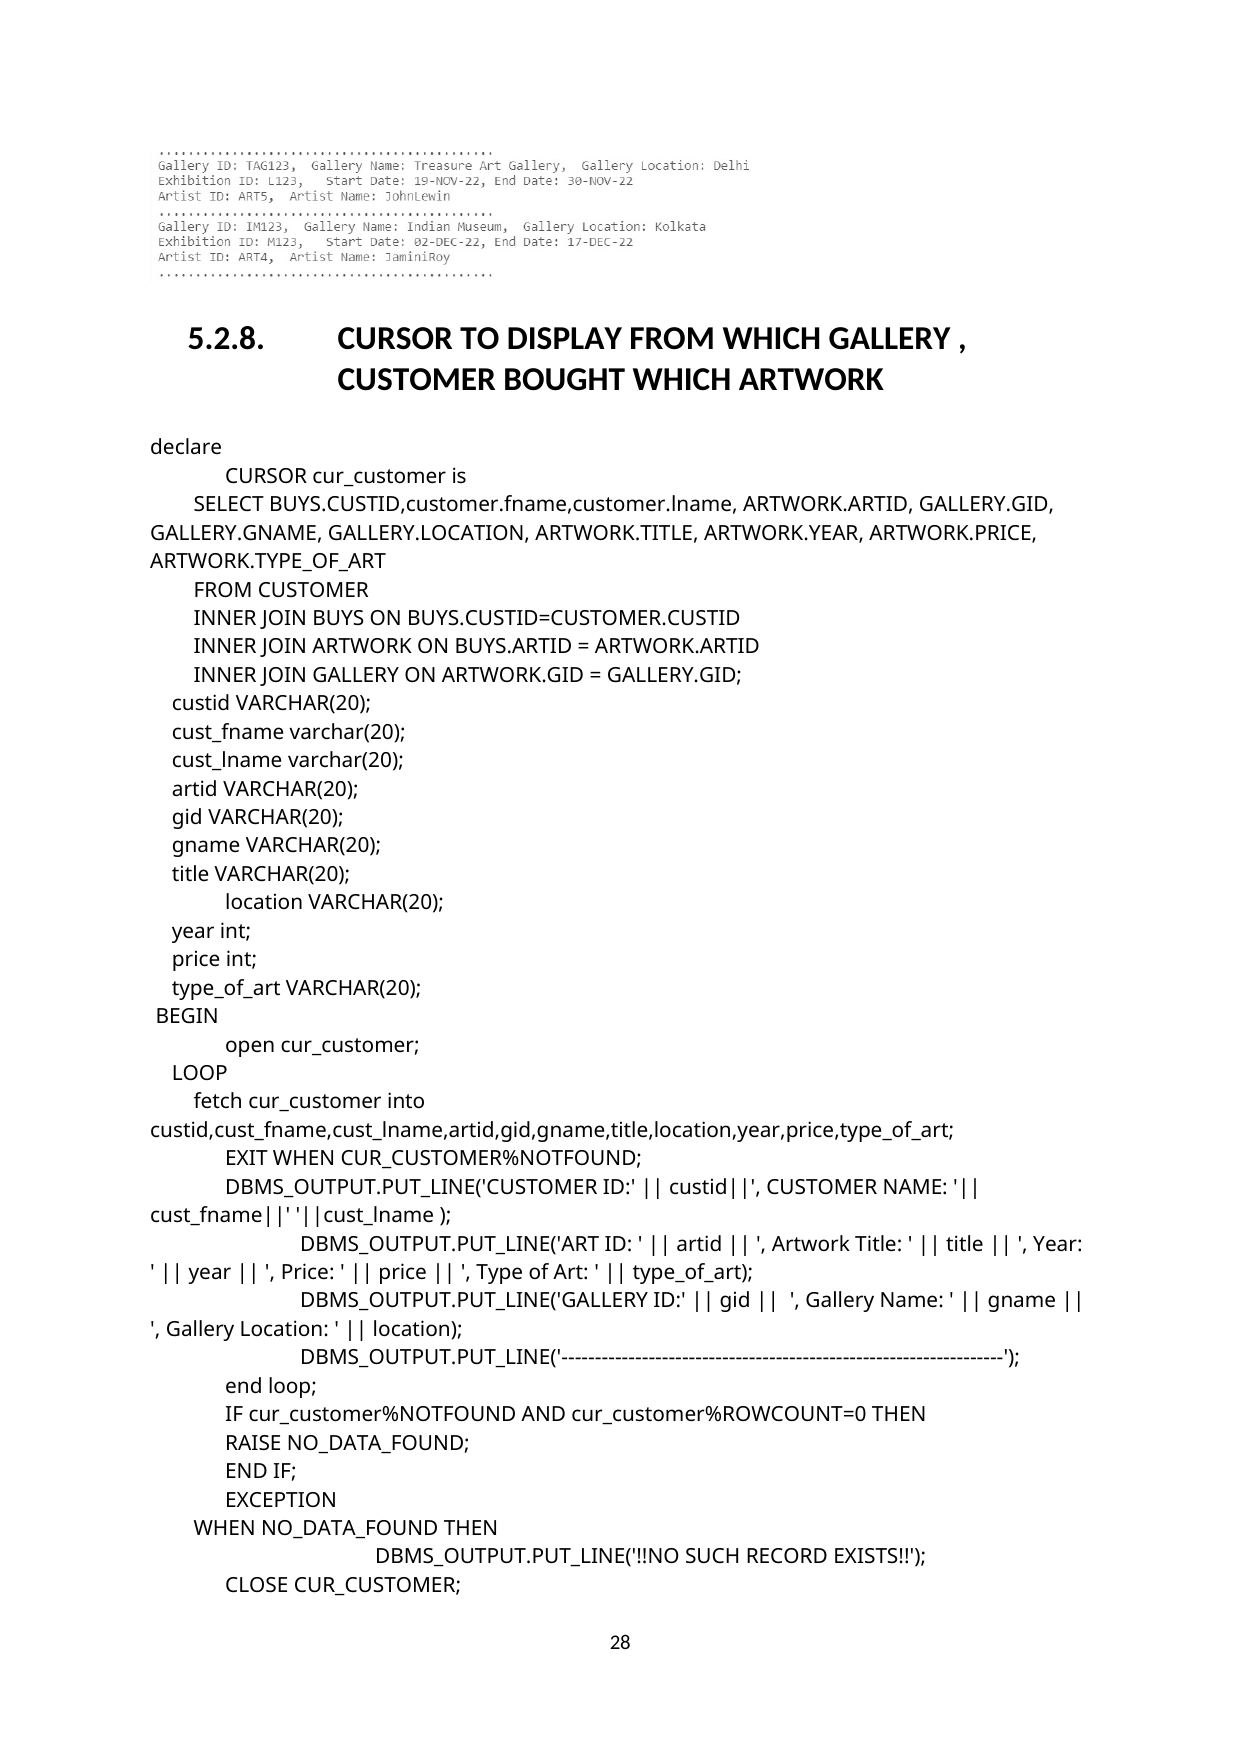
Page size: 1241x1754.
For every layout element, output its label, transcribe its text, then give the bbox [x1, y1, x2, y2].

text EXCEPTION [150, 1485, 1090, 1513]
text DBMS_OUTPUT.PUT_LINE('GALLERY ID:' || gid || ', Gallery Name: ' || gname || ', Gallery Location: ' || location); [150, 1286, 1090, 1342]
text declare [150, 432, 1090, 461]
list CURSOR TO DISPLAY FROM WHICH GALLERY , CUSTOMER BOUGHT WHICH ARTWORK [187, 317, 1090, 398]
text DBMS_OUTPUT.PUT_LINE('------------------------------------------------------------------'); [150, 1342, 1090, 1371]
text fetch cur_customer into custid,cust_fname,cust_lname,artid,gid,gname,title,location,year,price,type_of_art; [150, 1087, 1090, 1143]
text INNER JOIN GALLERY ON ARTWORK.GID = GALLERY.GID; [150, 660, 1090, 688]
text EXIT WHEN CUR_CUSTOMER%NOTFOUND; [150, 1143, 1090, 1172]
text DBMS_OUTPUT.PUT_LINE('!!NO SUCH RECORD EXISTS!!'); [150, 1542, 1090, 1570]
text END IF; [150, 1456, 1090, 1485]
text INNER JOIN BUYS ON BUYS.CUSTID=CUSTOMER.CUSTID [150, 603, 1090, 632]
picture [150, 150, 756, 283]
text SELECT BUYS.CUSTID,customer.fname,customer.lname, ARTWORK.ARTID, GALLERY.GID, GALLERY.GNAME, GALLERY.LOCATION, ARTWORK.TITLE, ARTWORK.YEAR, ARTWORK.PRICE, ARTWORK.TYPE_OF_ART [150, 489, 1090, 575]
text CURSOR cur_customer is [150, 461, 1090, 489]
text FROM CUSTOMER [150, 575, 1090, 603]
text DBMS_OUTPUT.PUT_LINE('CUSTOMER ID:' || custid||', CUSTOMER NAME: '||cust_fname||' '||cust_lname ); [150, 1172, 1090, 1229]
text BEGIN [150, 1001, 1090, 1030]
text open cur_customer; [150, 1030, 1090, 1058]
text IF cur_customer%NOTFOUND AND cur_customer%ROWCOUNT=0 THEN [150, 1399, 1090, 1428]
text DBMS_OUTPUT.PUT_LINE('ART ID: ' || artid || ', Artwork Title: ' || title || ', Year: ' || year || ', Price: ' || price || ', Type of Art: ' || type_of_art); [150, 1229, 1090, 1286]
text WHEN NO_DATA_FOUND THEN [150, 1513, 1090, 1542]
text cust_lname varchar(20); [150, 745, 1090, 774]
text INNER JOIN ARTWORK ON BUYS.ARTID = ARTWORK.ARTID [150, 632, 1090, 660]
text custid VARCHAR(20); [150, 688, 1090, 717]
text end loop; [150, 1371, 1090, 1399]
text location VARCHAR(20); [150, 887, 1090, 916]
text year int; [150, 916, 1090, 944]
text artid VARCHAR(20); [150, 774, 1090, 802]
text title VARCHAR(20); [150, 859, 1090, 887]
text type_of_art VARCHAR(20); [150, 973, 1090, 1001]
text LOOP [150, 1058, 1090, 1087]
text gname VARCHAR(20); [150, 831, 1090, 859]
text cust_fname varchar(20); [150, 717, 1090, 745]
text gid VARCHAR(20); [150, 802, 1090, 831]
text CLOSE CUR_CUSTOMER; [150, 1570, 1090, 1598]
text RAISE NO_DATA_FOUND; [150, 1428, 1090, 1456]
text price int; [150, 944, 1090, 973]
